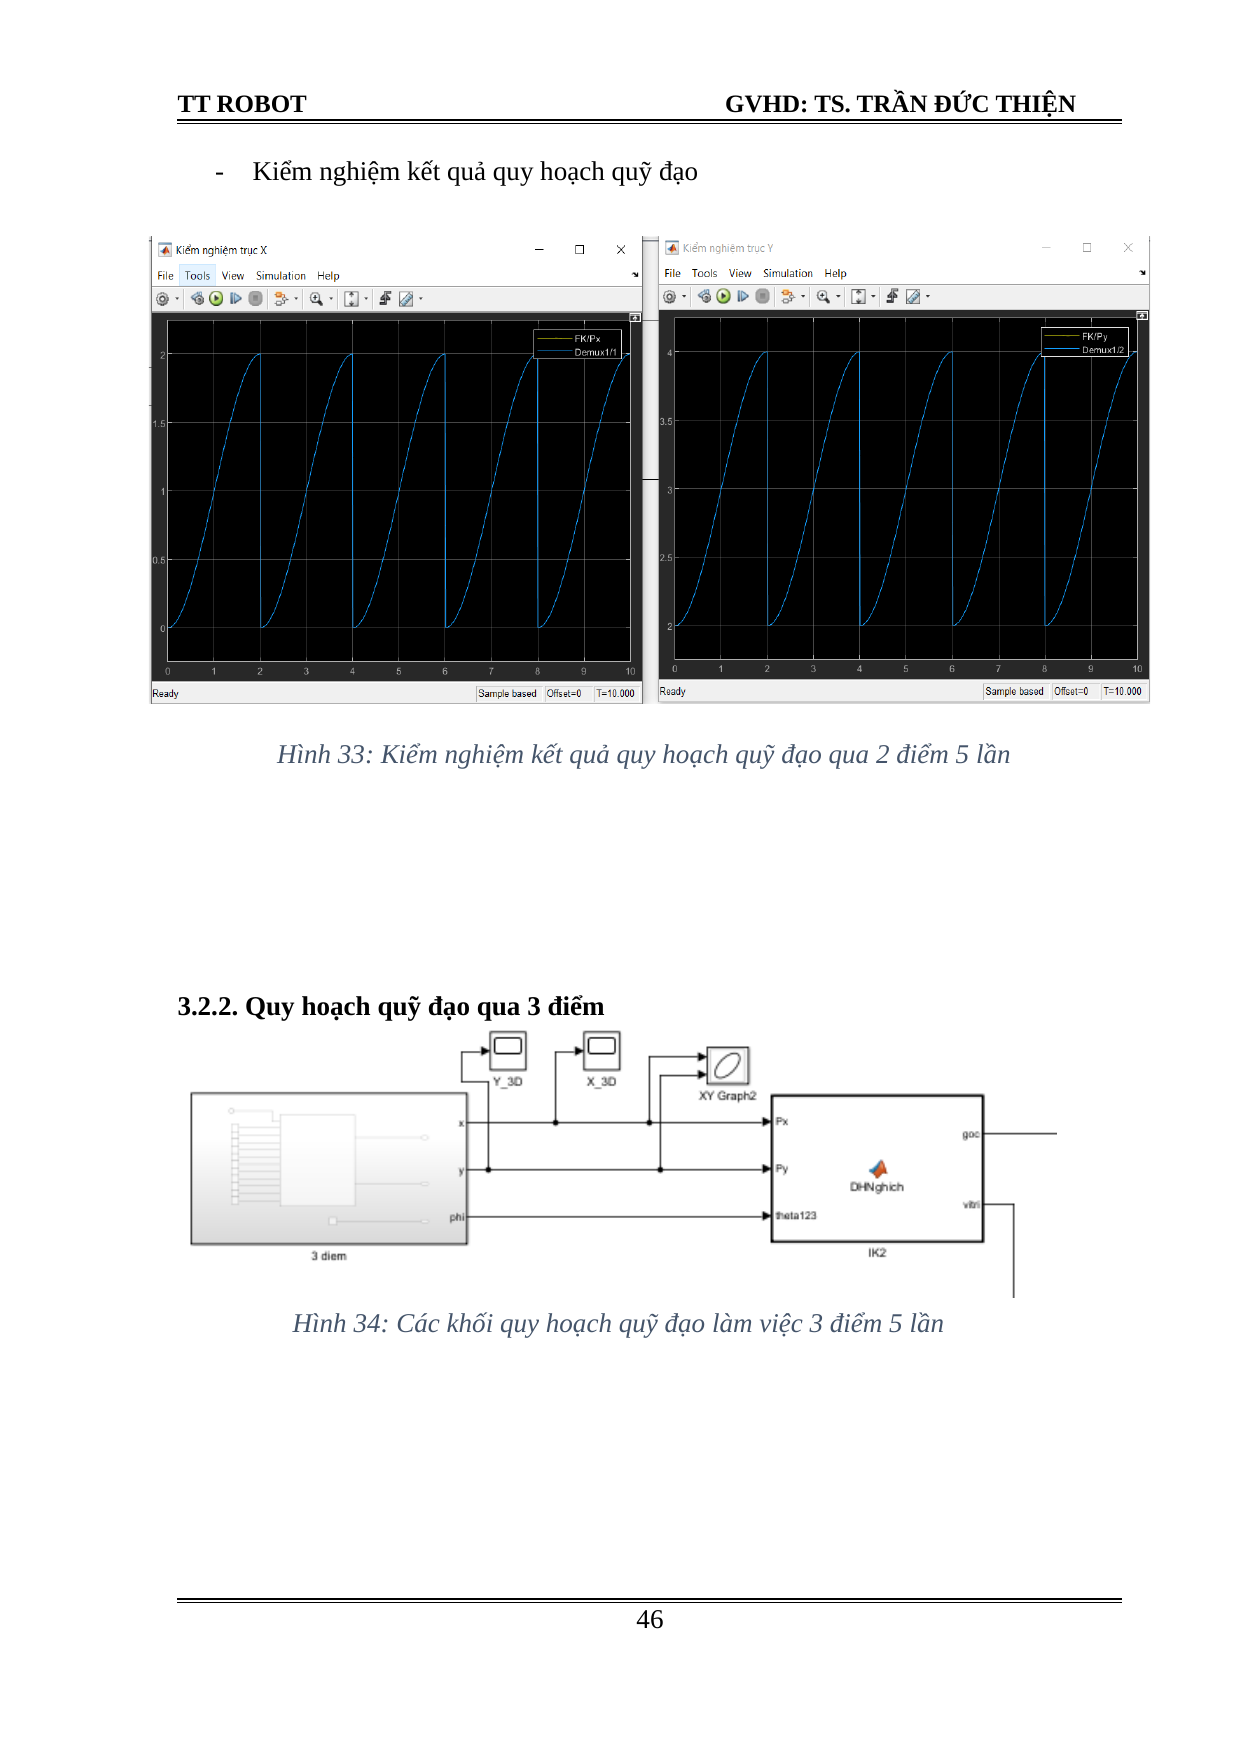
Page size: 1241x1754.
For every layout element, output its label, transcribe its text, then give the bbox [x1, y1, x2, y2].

subtitle 3.2.2. Quy hoạch quỹ đạo qua 3 điểm [177, 990, 1122, 1022]
picture [183, 1028, 1057, 1298]
list Kiểm nghiệm kết quả quy hoạch quỹ đạo [215, 155, 1122, 186]
picture [148, 236, 1151, 704]
